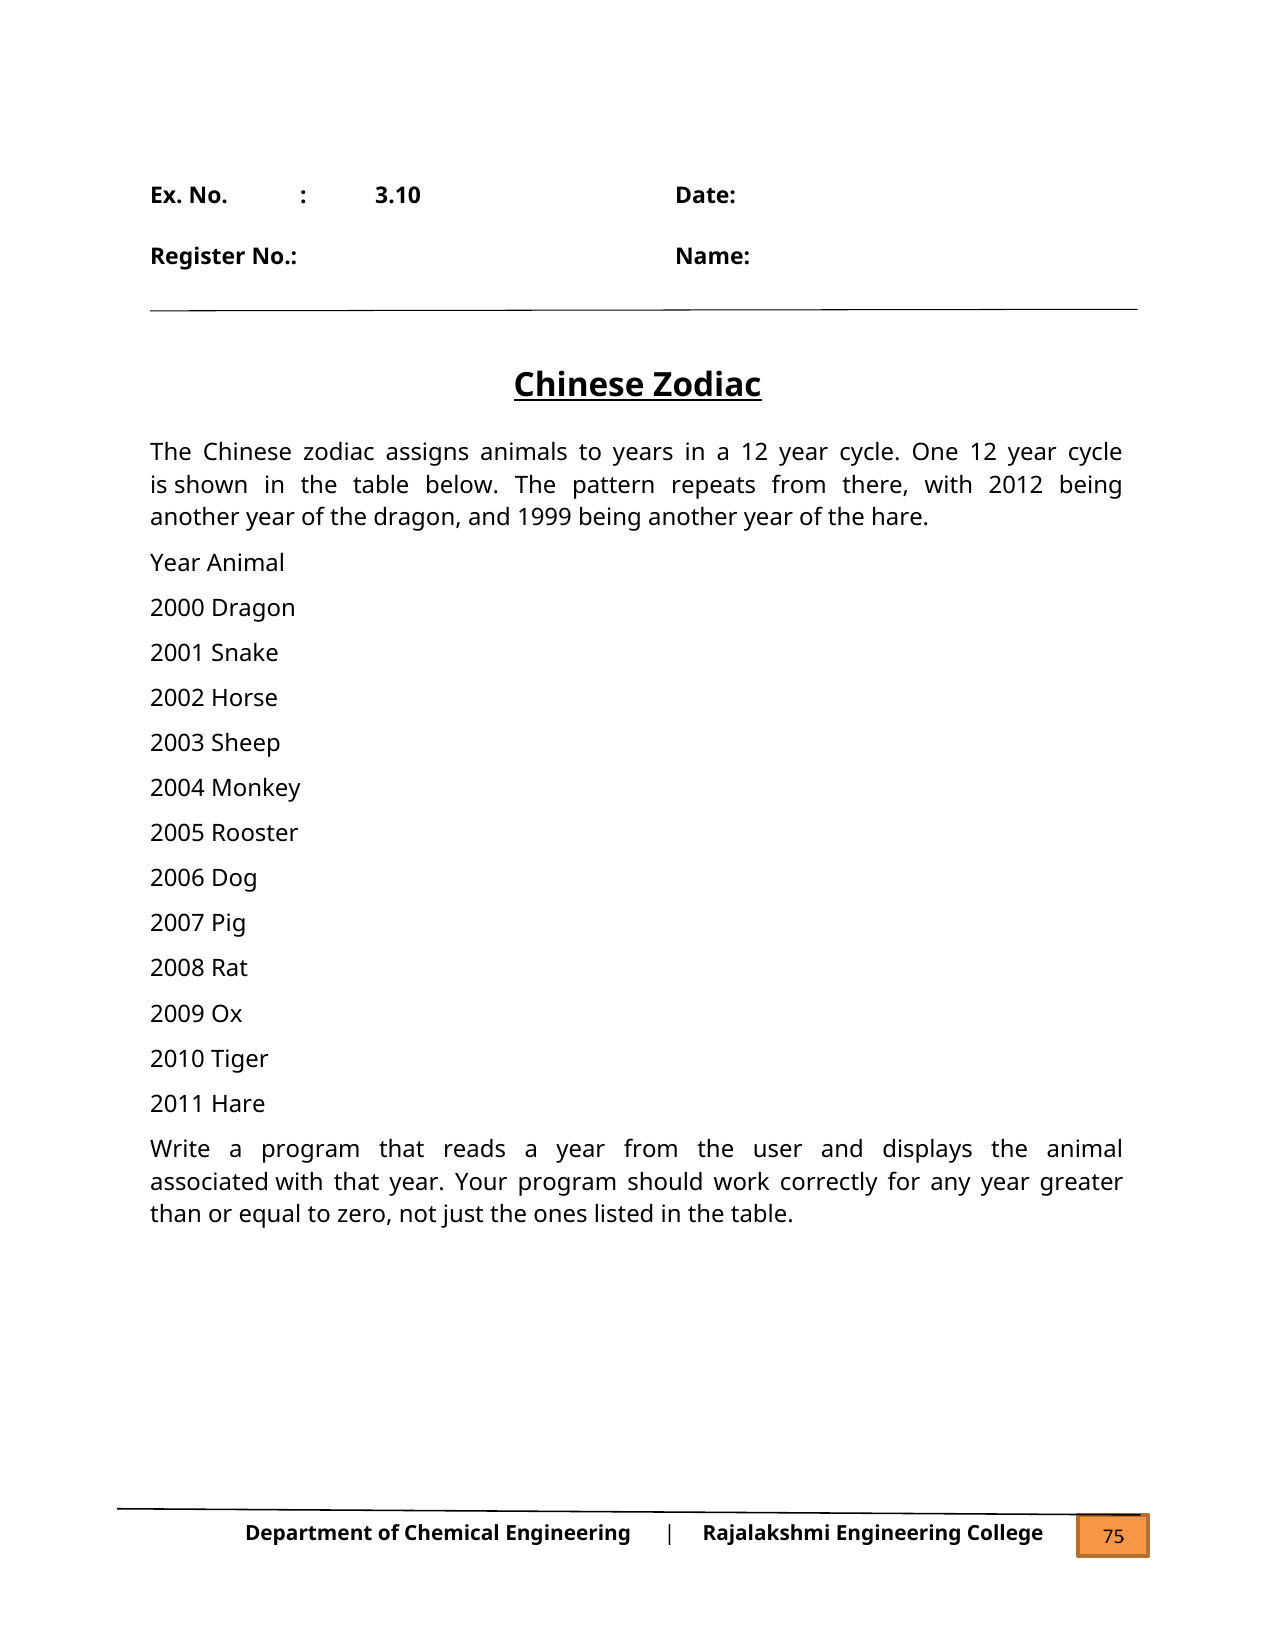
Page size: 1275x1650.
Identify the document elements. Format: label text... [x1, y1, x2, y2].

text 2000 Dragon [150, 590, 1125, 623]
text Ex. No. : 3.10 Date: [150, 179, 1125, 210]
text Year Animal [150, 545, 1125, 578]
text The Chinese zodiac assigns animals to years in a 12 year cycle. One 12 year cycle is shown in the table below. The pattern repeats from there, with 2012 being another year of the dragon, and 1999 being another year of the hare. [150, 435, 1125, 533]
text Register No.: Name: [150, 239, 1125, 271]
text 2007 Pig [150, 906, 1125, 939]
text 2005 Rooster [150, 816, 1125, 848]
text Chinese Zodiac [150, 360, 1125, 406]
text 2006 Dog [150, 861, 1125, 894]
text 2004 Monkey [150, 771, 1125, 803]
text Write a program that reads a year from the user and displays the animal associated with that year. Your program should work correctly for any year greater than or equal to zero, not just the ones listed in the table. [150, 1132, 1125, 1229]
text 2002 Horse [150, 681, 1125, 713]
text 2003 Sheep [150, 726, 1125, 758]
text 2001 Snake [150, 636, 1125, 668]
text 2011 Hare [150, 1087, 1125, 1119]
text 2008 Rat [150, 951, 1125, 984]
text 2009 Ox [150, 996, 1125, 1029]
text 2010 Tiger [150, 1041, 1125, 1074]
